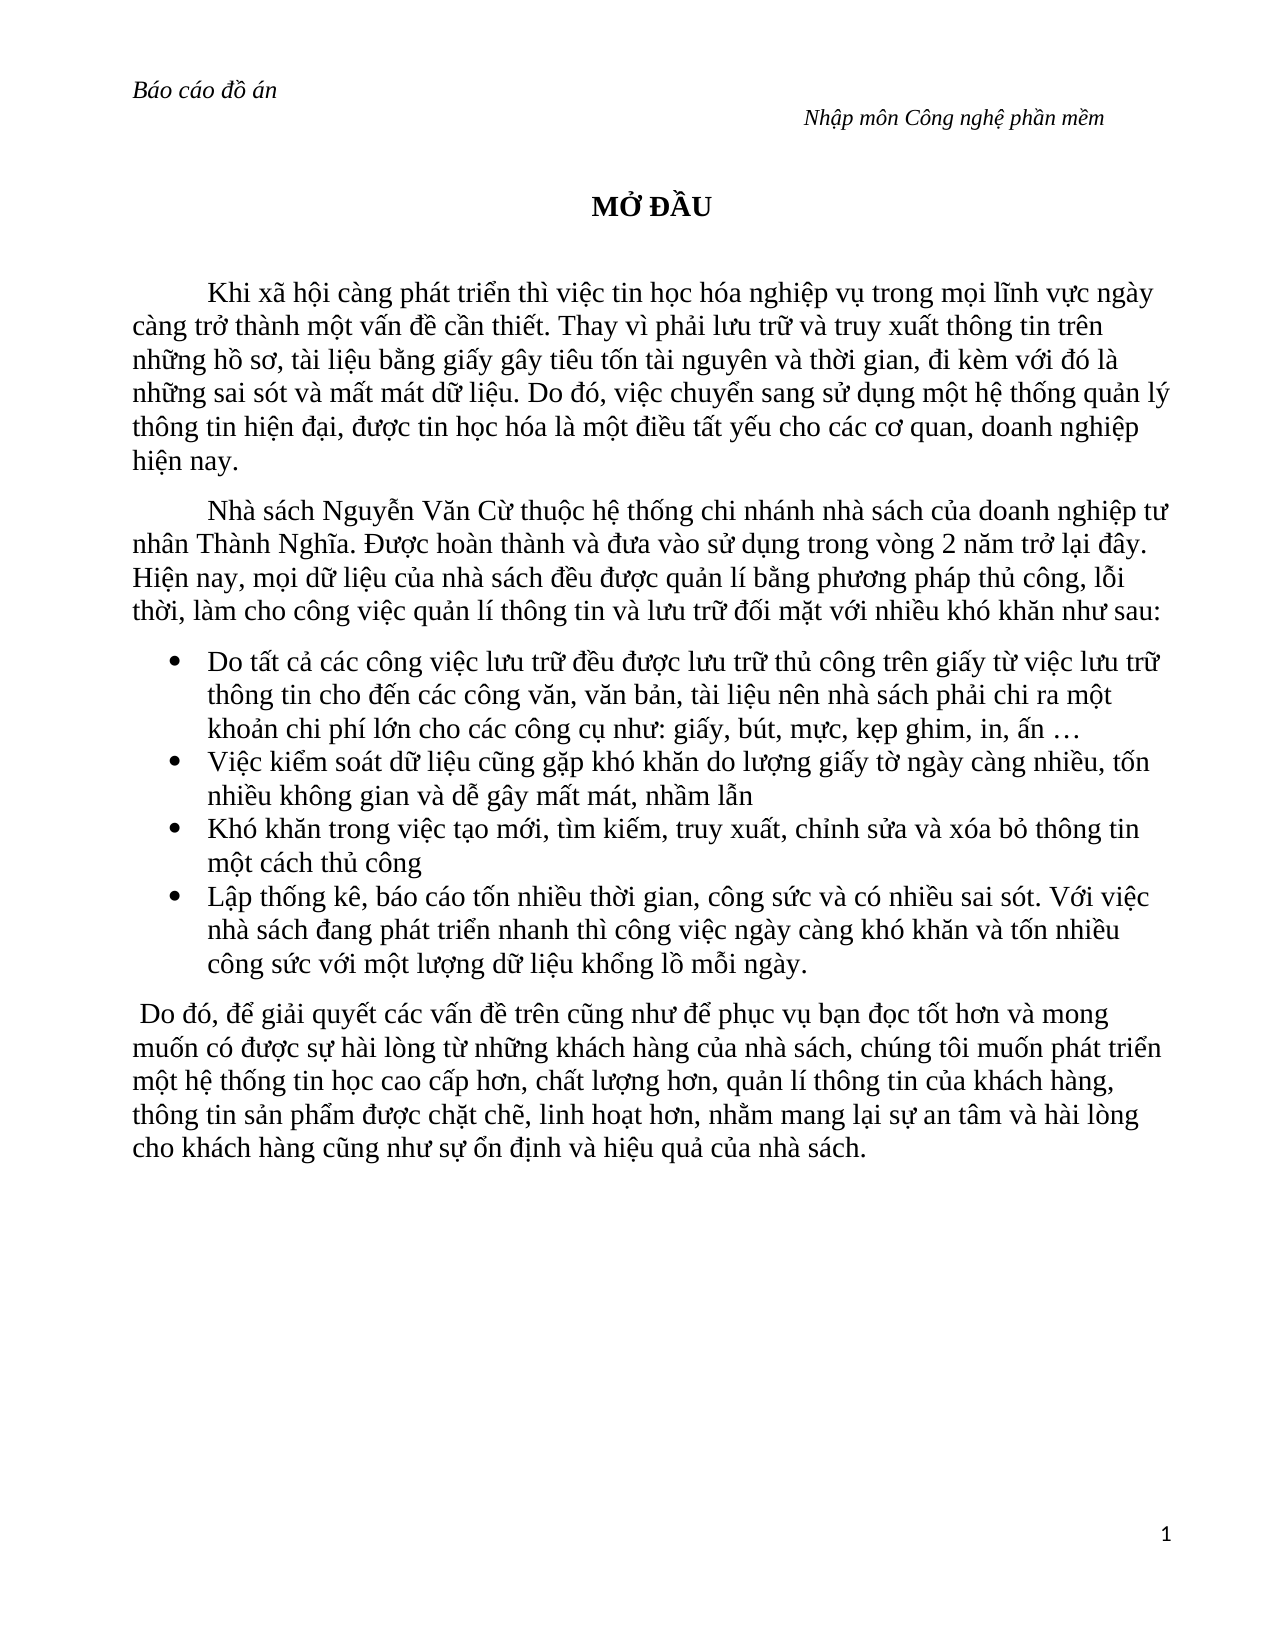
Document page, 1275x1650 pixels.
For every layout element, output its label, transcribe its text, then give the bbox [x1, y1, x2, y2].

list Lập thống kê, báo cáo tốn nhiều thời gian, công sức và có nhiều sai sót. Với việc nhà sách đang phát triển nhanh thì công việc ngày càng khó khăn và tốn nhiều công sức với một lượng dữ liệu khổng lồ mỗi ngày. [169, 879, 1171, 979]
list Do tất cả các công việc lưu trữ đều được lưu trữ thủ công trên giấy từ việc lưu trữ thông tin cho đến các công văn, văn bản, tài liệu nên nhà sách phải chi ra một khoản chi phí lớn cho các công cụ như: giấy, bút, mực, kẹp ghim, in, ấn … [169, 644, 1171, 744]
list Khó khăn trong việc tạo mới, tìm kiếm, truy xuất, chỉnh sửa và xóa bỏ thông tin một cách thủ công [169, 812, 1171, 879]
subtitle MỞ ĐẦU [132, 189, 1171, 222]
text Khi xã hội càng phát triển thì việc tin học hóa nghiệp vụ trong mọi lĩnh vực ngày càng trở thành một vấn đề cần thiết. Thay vì phải lưu trữ và truy xuất thông tin trên những hồ sơ, tài liệu bằng giấy gây tiêu tốn tài nguyên và thời gian, đi kèm với đó là những sai sót và mất mát dữ liệu. Do đó, việc chuyển sang sử dụng một hệ thống quản lý thông tin hiện đại, được tin học hóa là một điều tất yếu cho các cơ quan, doanh nghiệp hiện nay. [132, 275, 1171, 476]
text Do đó, để giải quyết các vấn đề trên cũng như để phục vụ bạn đọc tốt hơn và mong muốn có được sự hài lòng từ những khách hàng của nhà sách, chúng tôi muốn phát triển một hệ thống tin học cao cấp hơn, chất lượng hơn, quản lí thông tin của khách hàng, thông tin sản phẩm được chặt chẽ, linh hoạt hơn, nhằm mang lại sự an tâm và hài lòng cho khách hàng cũng như sự ổn định và hiệu quả của nhà sách. [132, 996, 1171, 1164]
text Nhà sách Nguyễn Văn Cừ thuộc hệ thống chi nhánh nhà sách của doanh nghiệp tư nhân Thành Nghĩa. Được hoàn thành và đưa vào sử dụng trong vòng 2 năm trở lại đây. Hiện nay, mọi dữ liệu của nhà sách đều được quản lí bằng phương pháp thủ công, lỗi thời, làm cho công việc quản lí thông tin và lưu trữ đối mặt với nhiều khó khăn như sau: [132, 493, 1171, 627]
list Việc kiểm soát dữ liệu cũng gặp khó khăn do lượng giấy tờ ngày càng nhiều, tốn nhiều không gian và dễ gây mất mát, nhầm lẫn [169, 744, 1171, 812]
